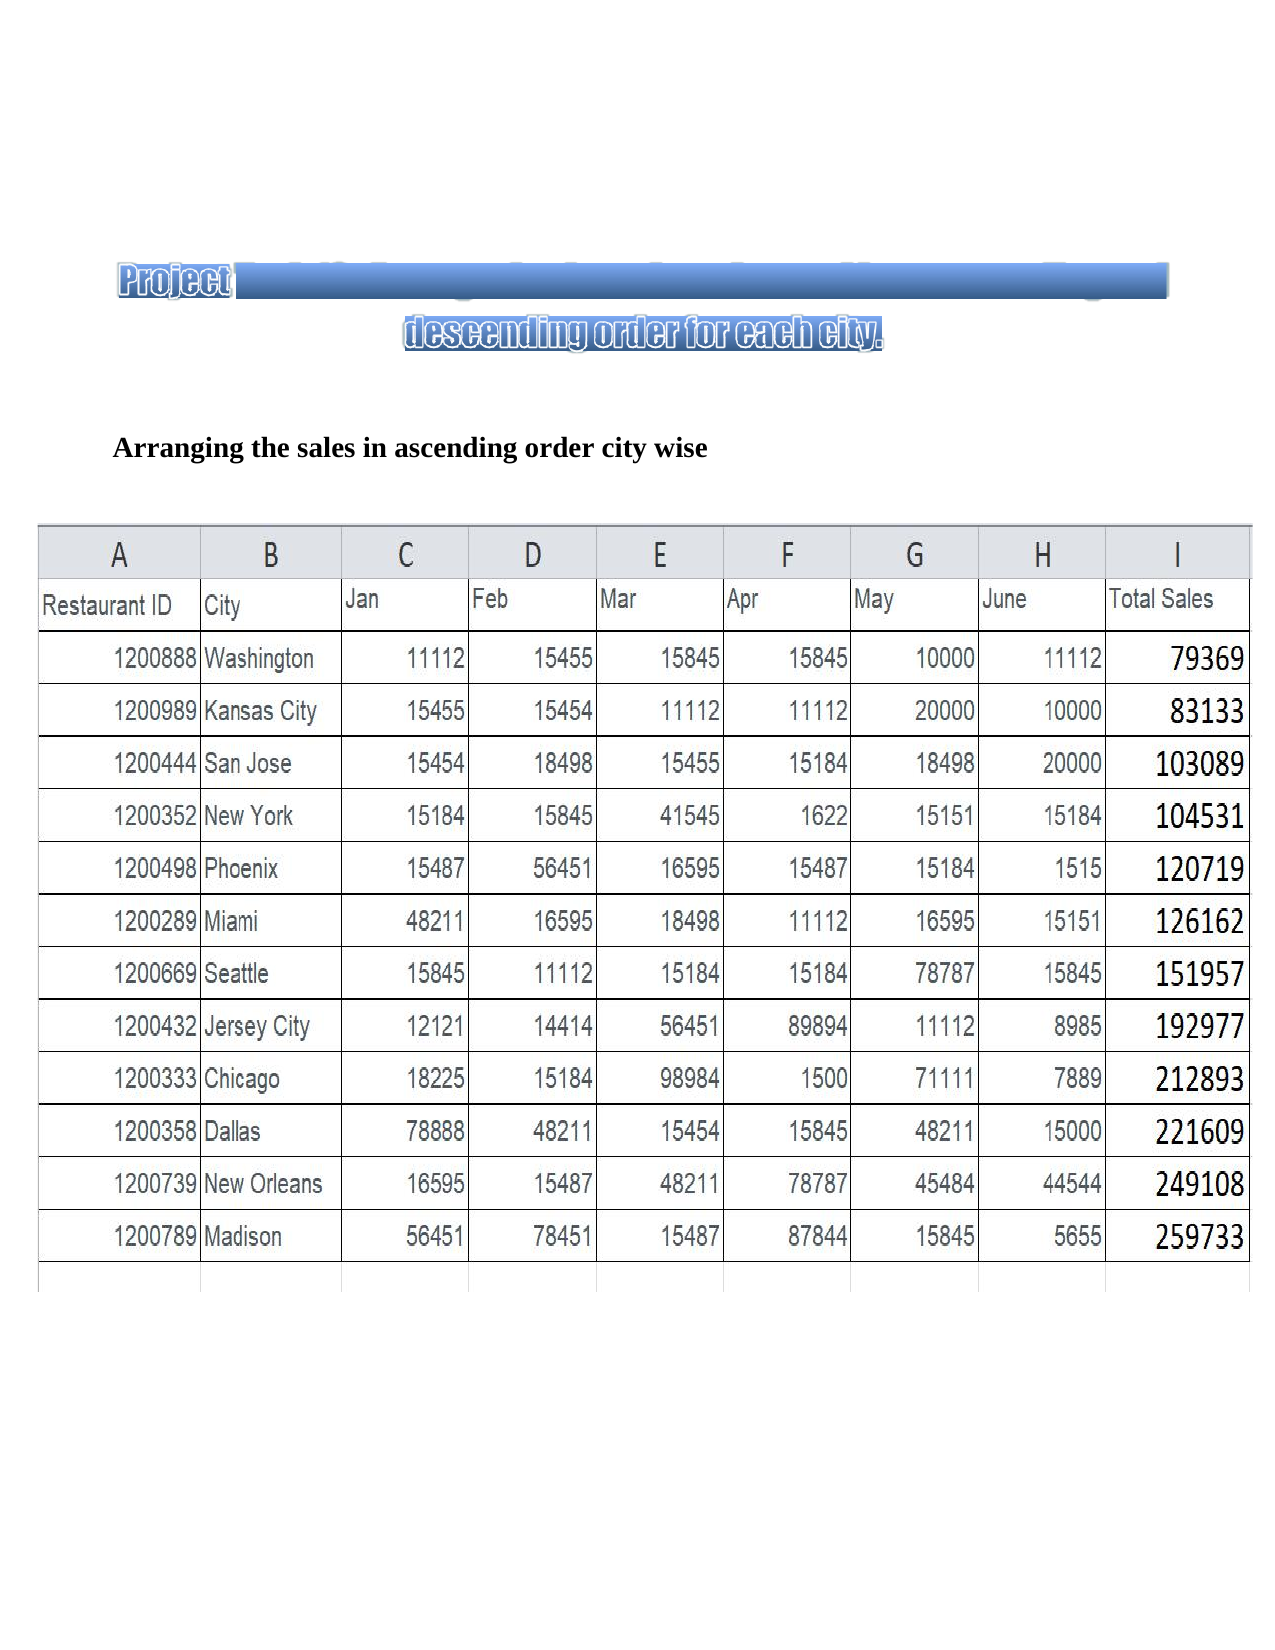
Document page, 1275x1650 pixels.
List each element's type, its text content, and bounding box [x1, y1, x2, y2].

text Arranging the sales in ascending order city wise [112, 430, 1125, 463]
picture [37, 523, 1253, 1292]
picture [90, 240, 1202, 382]
